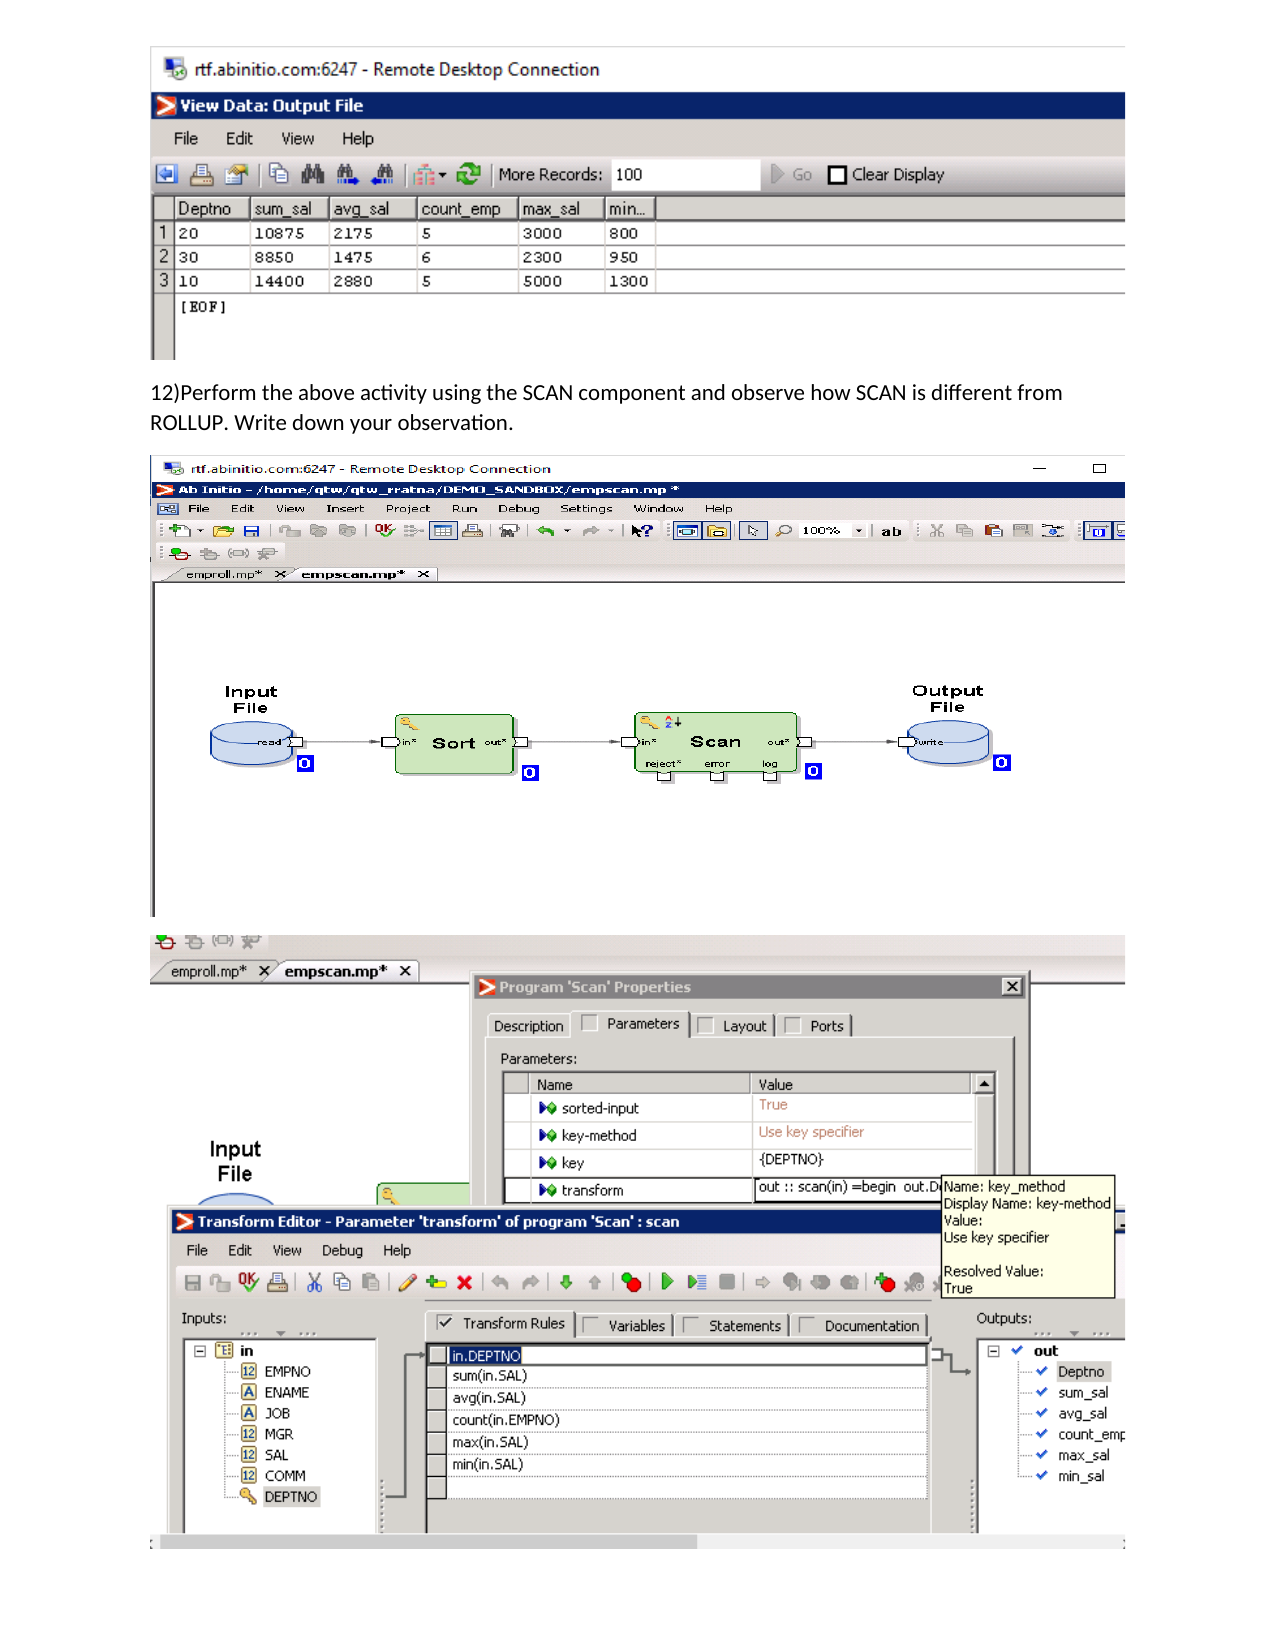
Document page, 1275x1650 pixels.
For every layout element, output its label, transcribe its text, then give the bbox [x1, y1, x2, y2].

picture [150, 935, 1125, 1549]
picture [150, 46, 1125, 360]
text 12)Perform the above activity using the SCAN component and observe how SCAN is different from ROLLUP. Write down your observation. [150, 378, 1125, 437]
picture [150, 455, 1125, 917]
